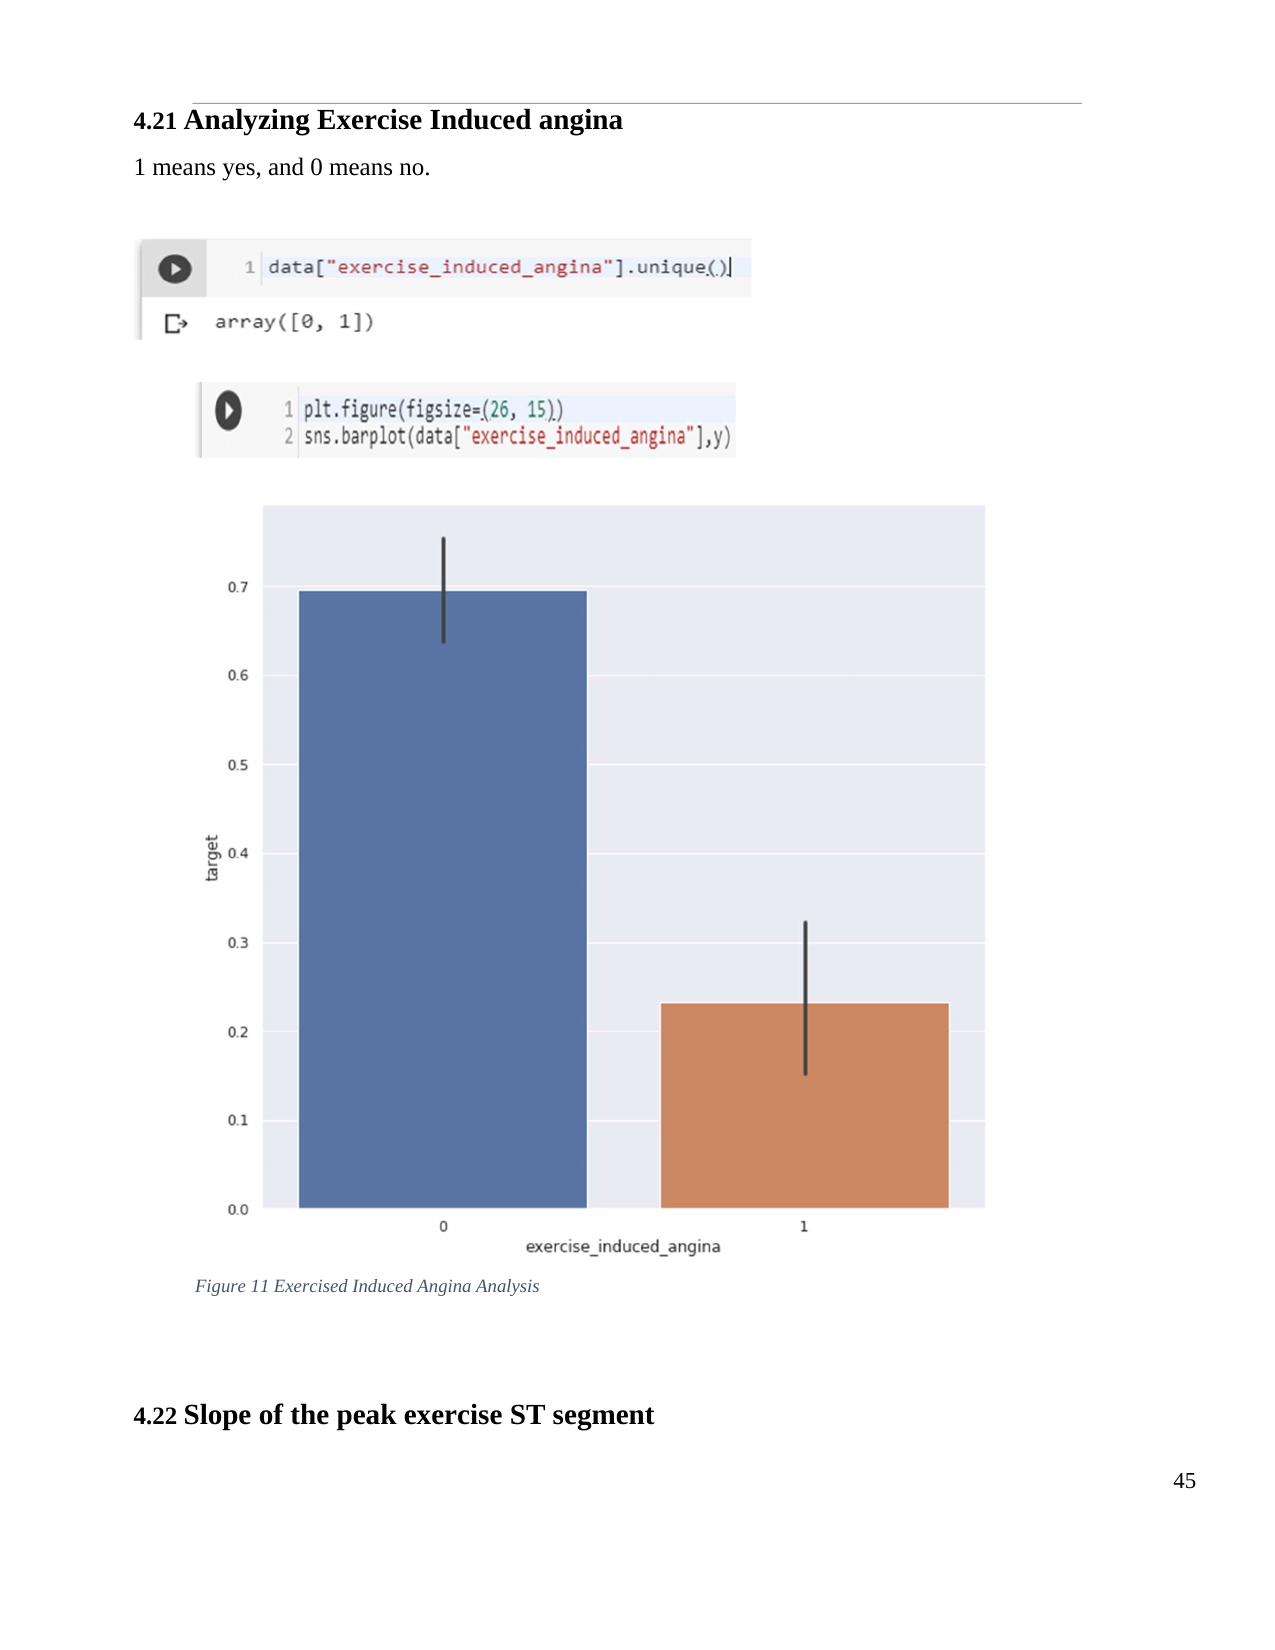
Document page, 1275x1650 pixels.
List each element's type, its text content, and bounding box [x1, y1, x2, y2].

text 4.21 Analyzing Exercise Induced angina [133, 102, 1196, 136]
picture [194, 382, 736, 458]
text 1 means yes, and 0 means no. [133, 152, 1196, 181]
text 4.22 Slope of the peak exercise ST segment [133, 1397, 1196, 1431]
picture [133, 238, 752, 340]
picture [194, 487, 1002, 1266]
